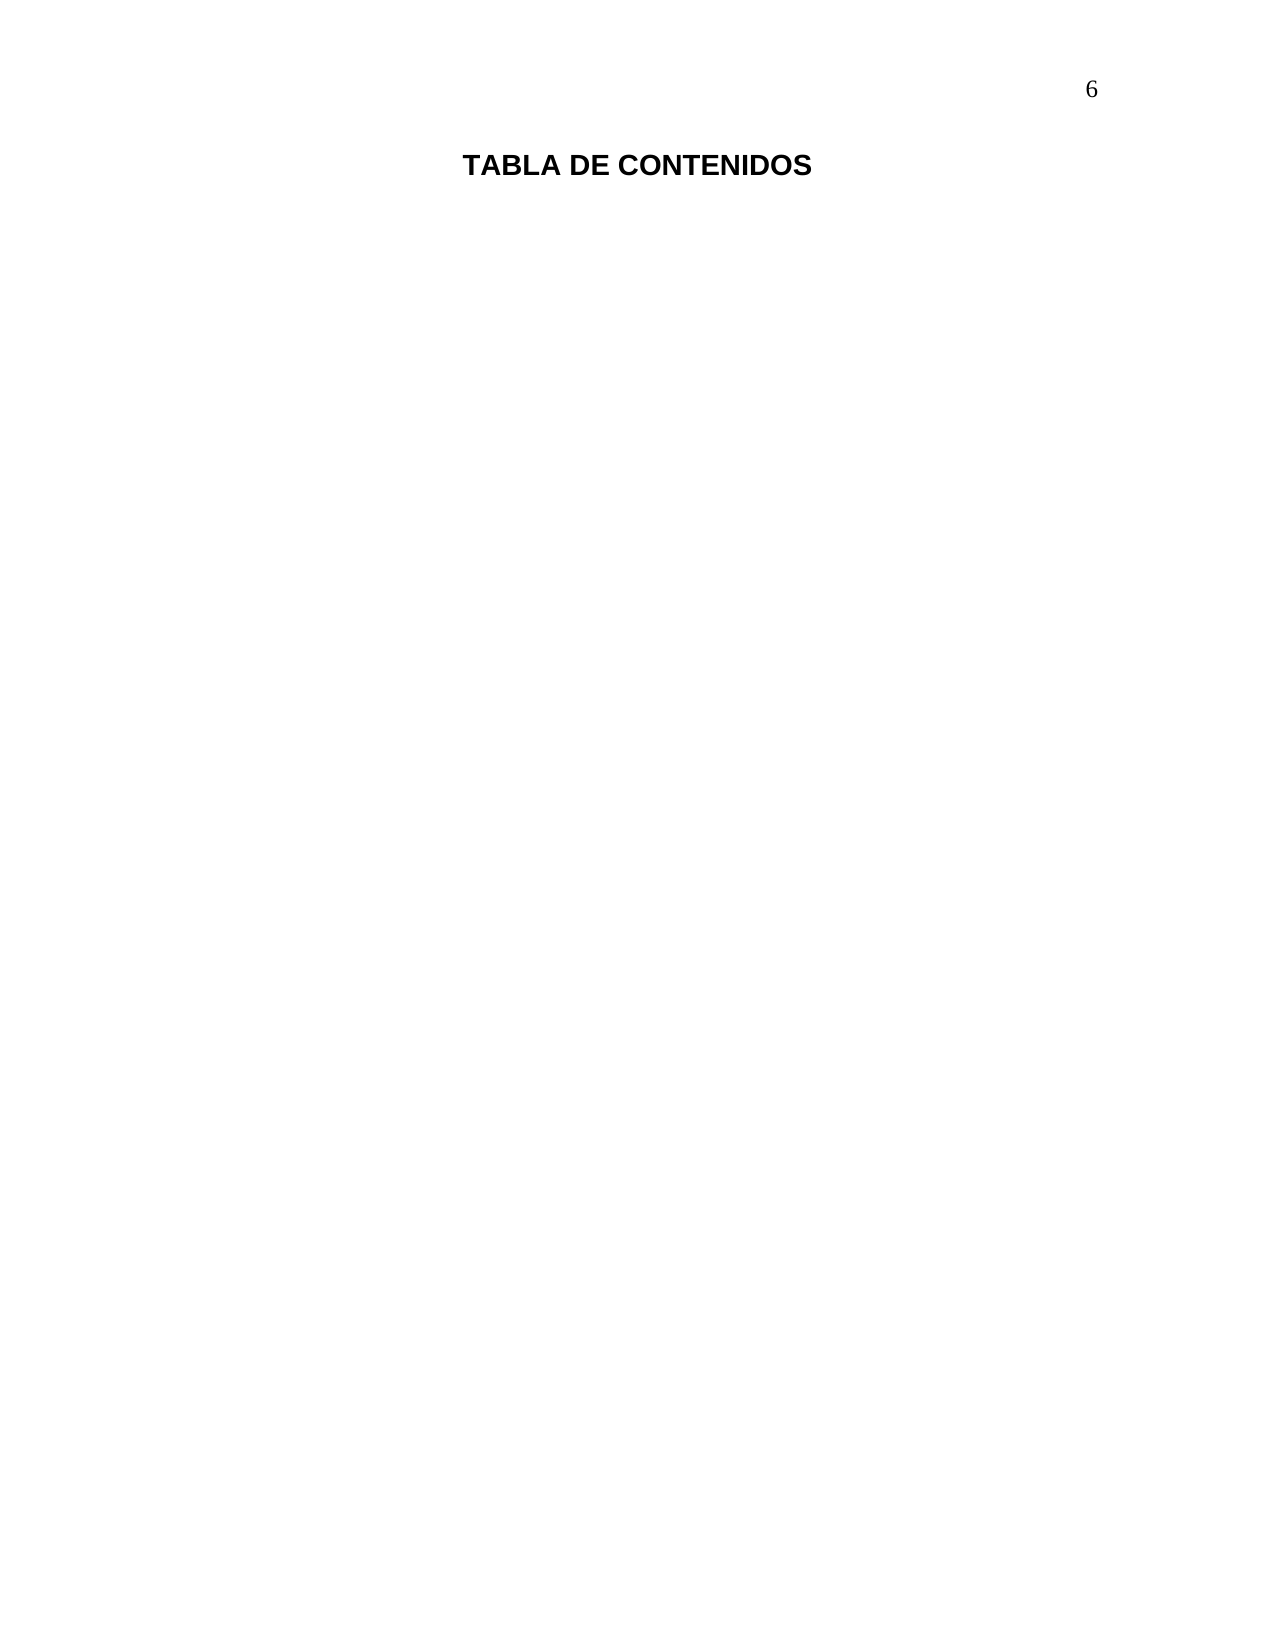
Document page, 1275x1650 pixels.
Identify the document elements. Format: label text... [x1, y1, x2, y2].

text TABLA DE CONTENIDOS [177, 148, 1098, 181]
